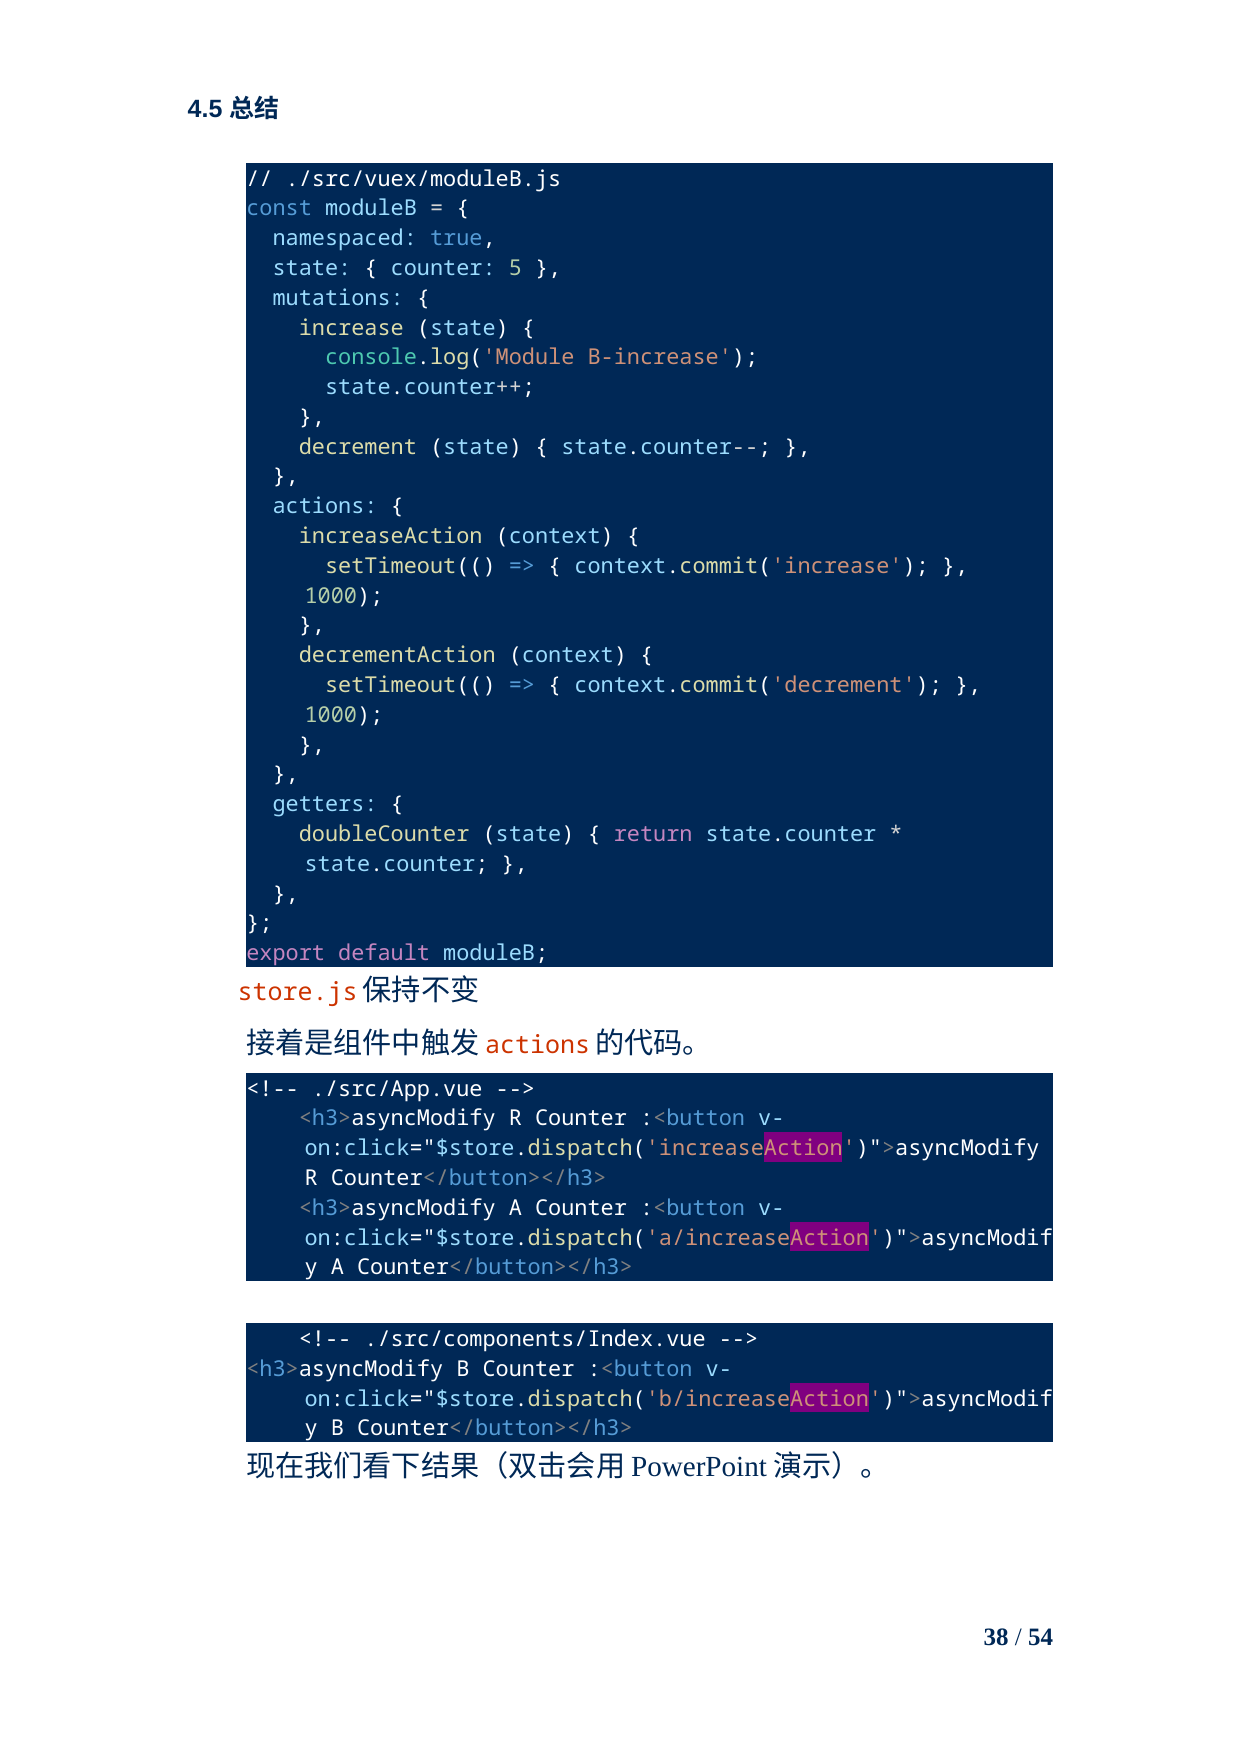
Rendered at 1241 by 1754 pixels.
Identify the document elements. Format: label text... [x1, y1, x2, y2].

text }, [246, 401, 1053, 431]
text 接着是组件中触发actions的代码。 [187, 1020, 1053, 1062]
text increase (state) { [246, 312, 1053, 341]
text }, [246, 461, 1053, 490]
text export default moduleB; [246, 937, 1053, 967]
text <h3>asyncModify B Counter :<button v-on:click="$store.dispatch('b/increaseAction')">asyncModify B Counter</button></h3> [246, 1353, 1053, 1442]
text <!-- ./src/App.vue --> [246, 1073, 1053, 1102]
text doubleCounter (state) { return state.counter * state.counter; }, [246, 818, 1053, 878]
text mutations: { [246, 282, 1053, 312]
text decrementAction (context) { [246, 639, 1053, 669]
text state.counter++; [246, 371, 1053, 401]
text setTimeout(() => { context.commit('decrement'); }, 1000); [246, 669, 1053, 729]
text }, [246, 609, 1053, 639]
text <h3>asyncModify R Counter :<button v-on:click="$store.dispatch('increaseAction')">asyncModify R Counter</button></h3> [246, 1102, 1053, 1192]
text store.js保持不变 [187, 967, 1053, 1009]
text actions: { [246, 490, 1053, 520]
text console.log('Module B-increase'); [246, 341, 1053, 371]
text const moduleB = { [246, 192, 1053, 222]
text 现在我们看下结果（双击会用PowerPoint演示）。 [187, 1442, 1053, 1484]
text // ./src/vuex/moduleB.js [246, 163, 1053, 192]
text }, [246, 878, 1053, 907]
text }, [246, 729, 1053, 758]
text decrement (state) { state.counter--; }, [246, 431, 1053, 461]
text <h3>asyncModify A Counter :<button v-on:click="$store.dispatch('a/increaseAction')">asyncModify A Counter</button></h3> [246, 1192, 1053, 1281]
text namespaced: true, [246, 222, 1053, 252]
text }, [246, 758, 1053, 788]
text getters: { [246, 788, 1053, 818]
text }; [246, 907, 1053, 937]
text state: { counter: 5 }, [246, 252, 1053, 282]
text <!-- ./src/components/Index.vue --> [246, 1323, 1053, 1353]
text increaseAction (context) { [246, 520, 1053, 550]
text setTimeout(() => { context.commit('increase'); }, 1000); [246, 550, 1053, 609]
